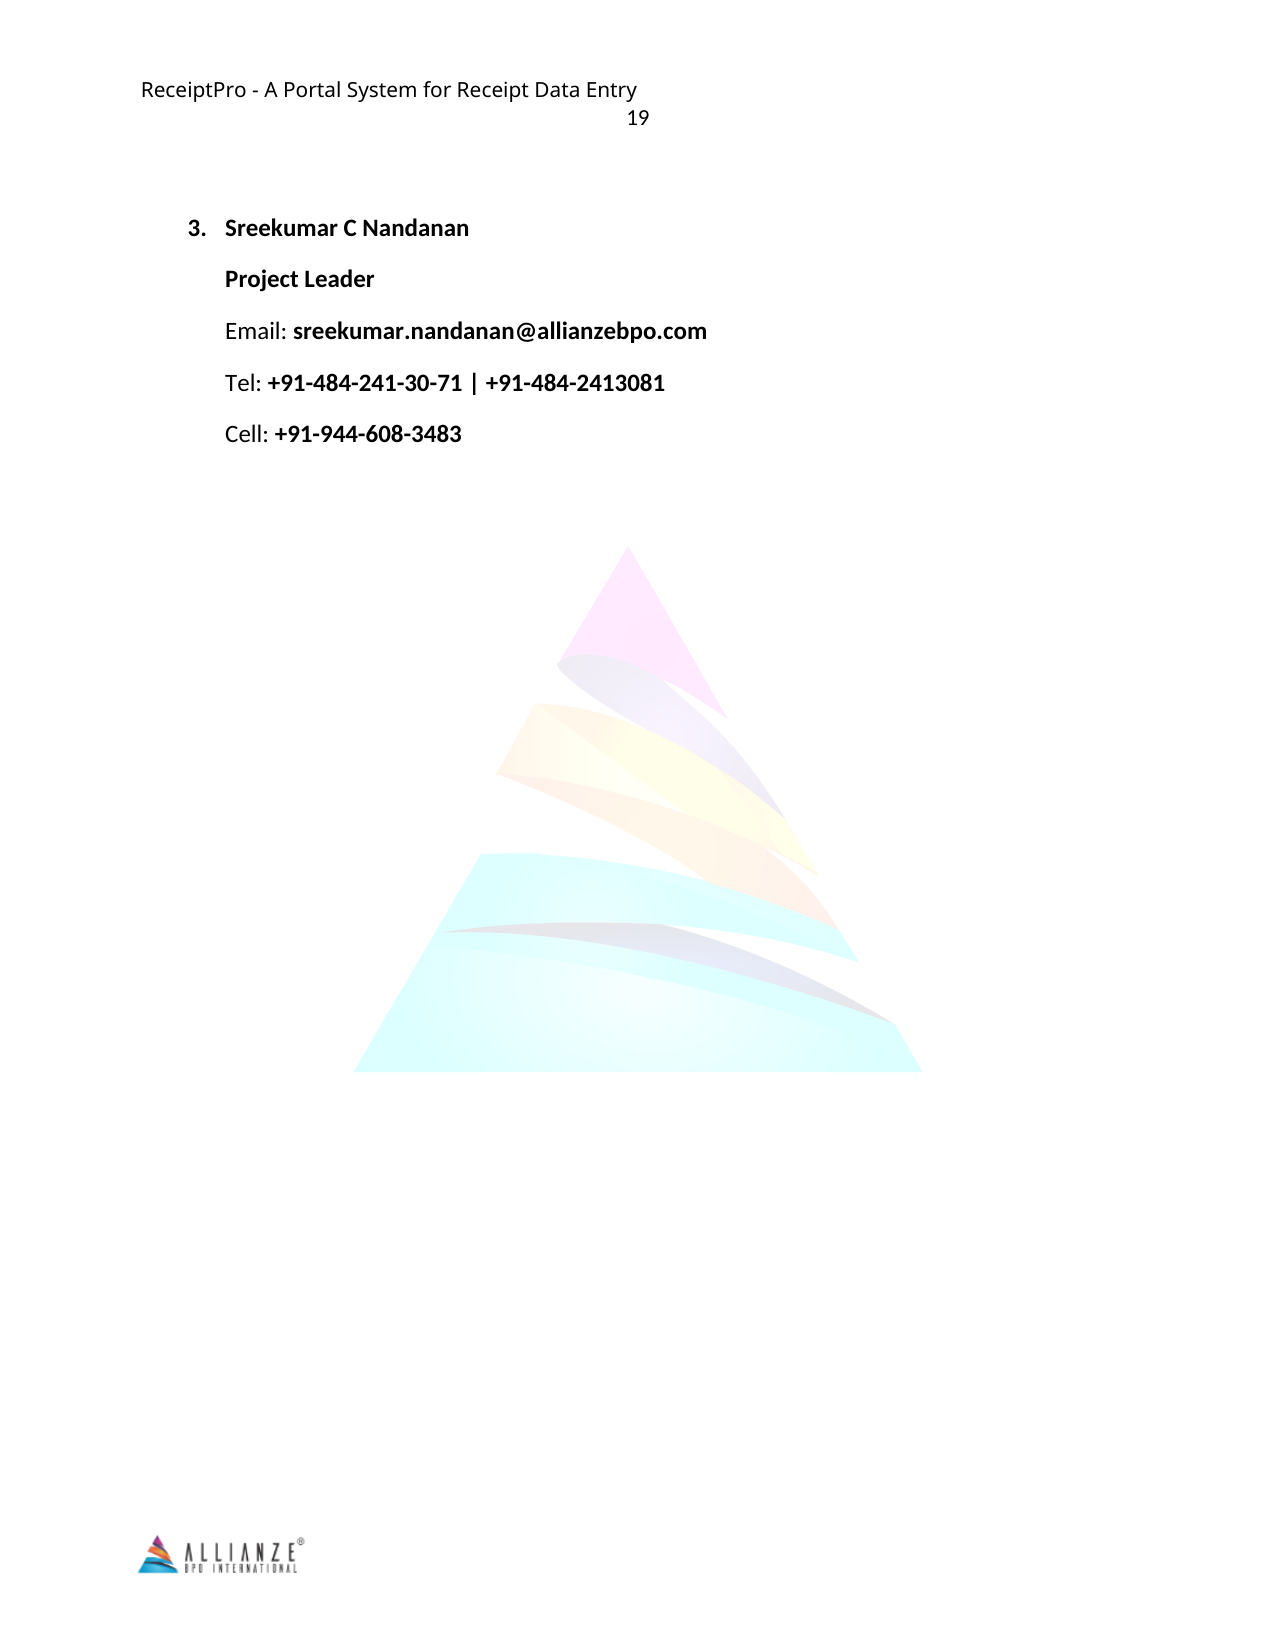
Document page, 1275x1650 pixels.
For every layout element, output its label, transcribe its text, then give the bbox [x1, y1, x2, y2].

text Project Leader [225, 264, 1125, 294]
picture [131, 1533, 311, 1575]
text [225, 367, 1125, 397]
list Sreekumar C Nandanan [187, 212, 1125, 242]
text Email: sreekumar.nandanan@allianzebpo.com [225, 315, 1125, 346]
text Cell: +91-944-608-3483 [225, 419, 1125, 449]
